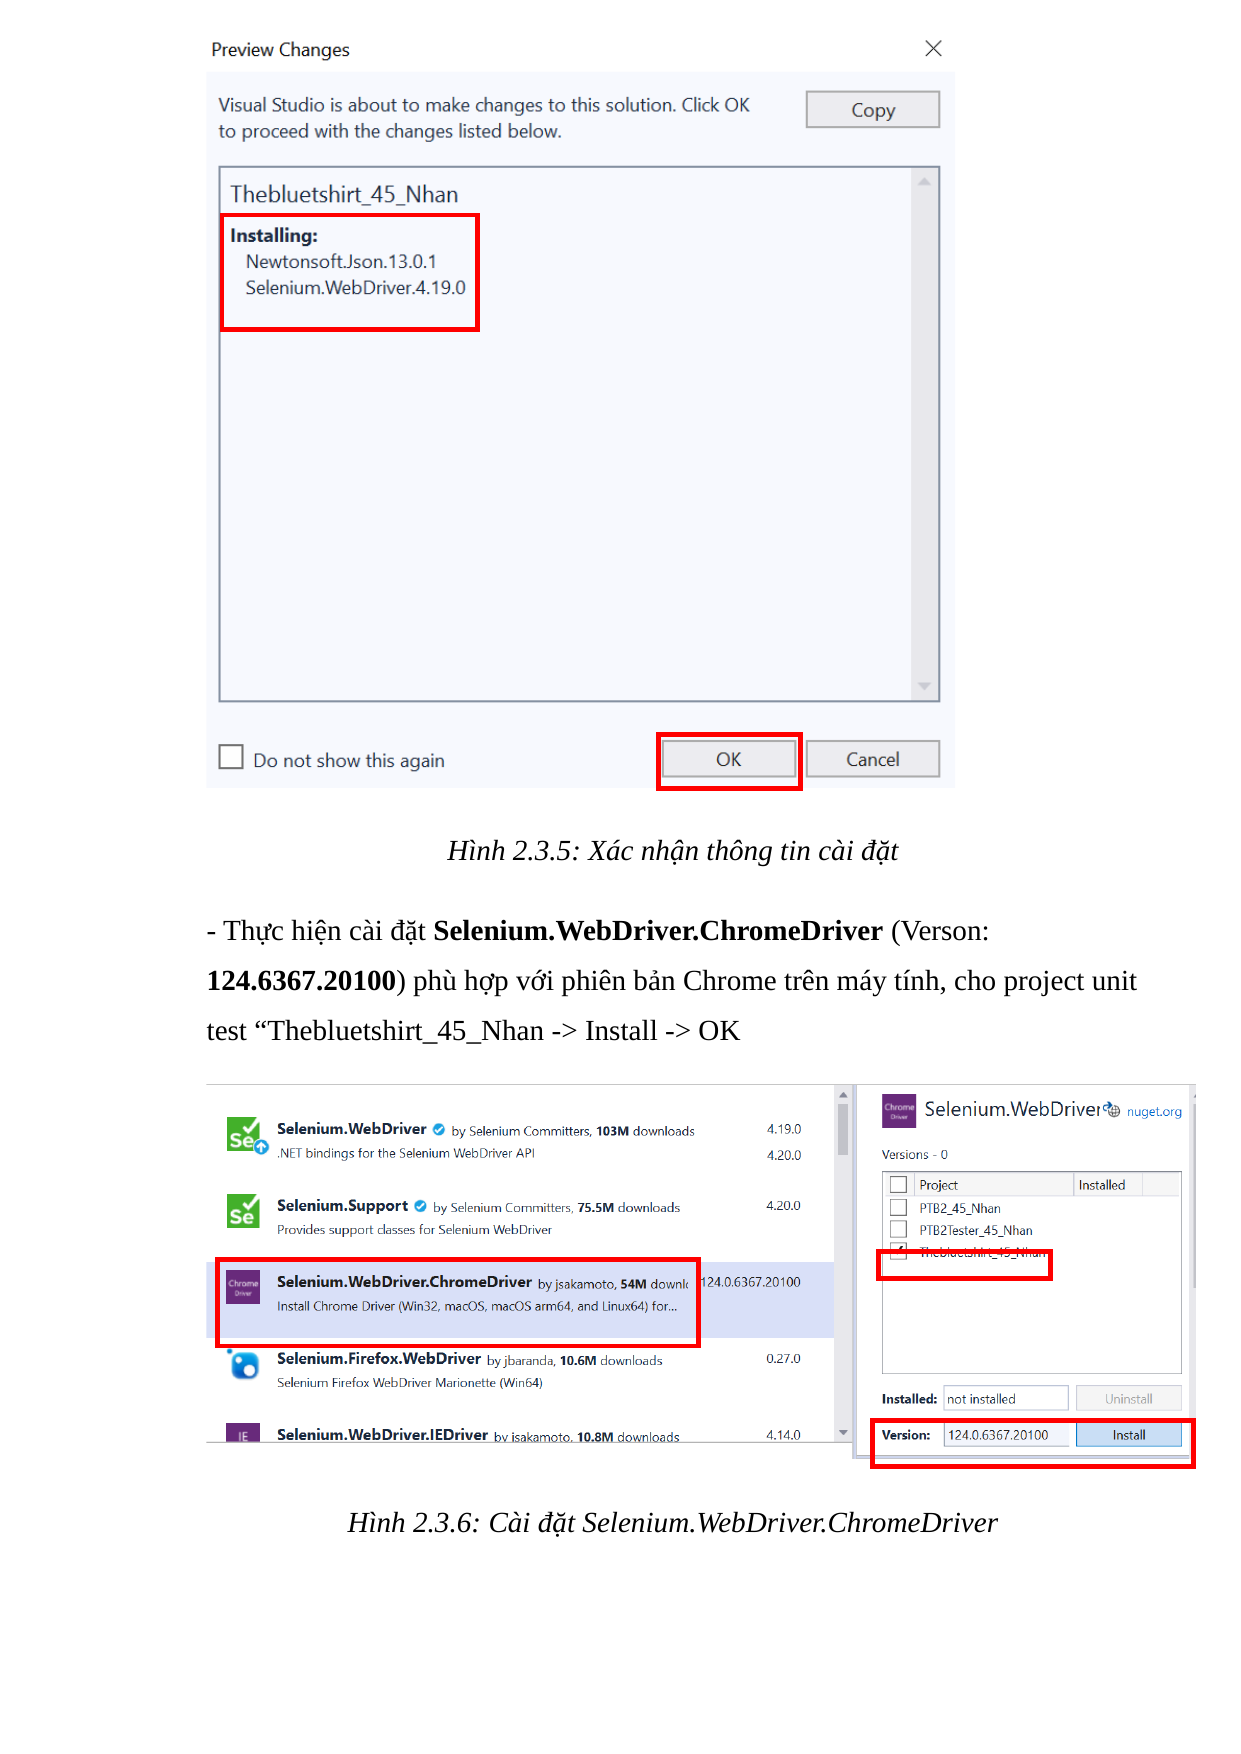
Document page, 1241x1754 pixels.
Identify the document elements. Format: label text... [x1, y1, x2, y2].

picture [875, 1423, 1191, 1459]
text Hình 2.3.6: Cài đặt Selenium.WebDriver.ChromeDriver [177, 1505, 1168, 1538]
text Hình 2.3.5: Xác nhận thông tin cài đặt [177, 833, 1168, 867]
picture [206, 30, 956, 788]
list - Thực hiện cài đặt Selenium.WebDriver.ChromeDriver (Verson: 124.6367.20100) phù hợp với phiên bản Chrome trên máy tính, cho project unit test “Thebluetshirt_45_Nhan -> Install -> OK [206, 913, 1168, 1047]
picture [206, 1080, 1196, 1459]
picture [661, 737, 798, 786]
